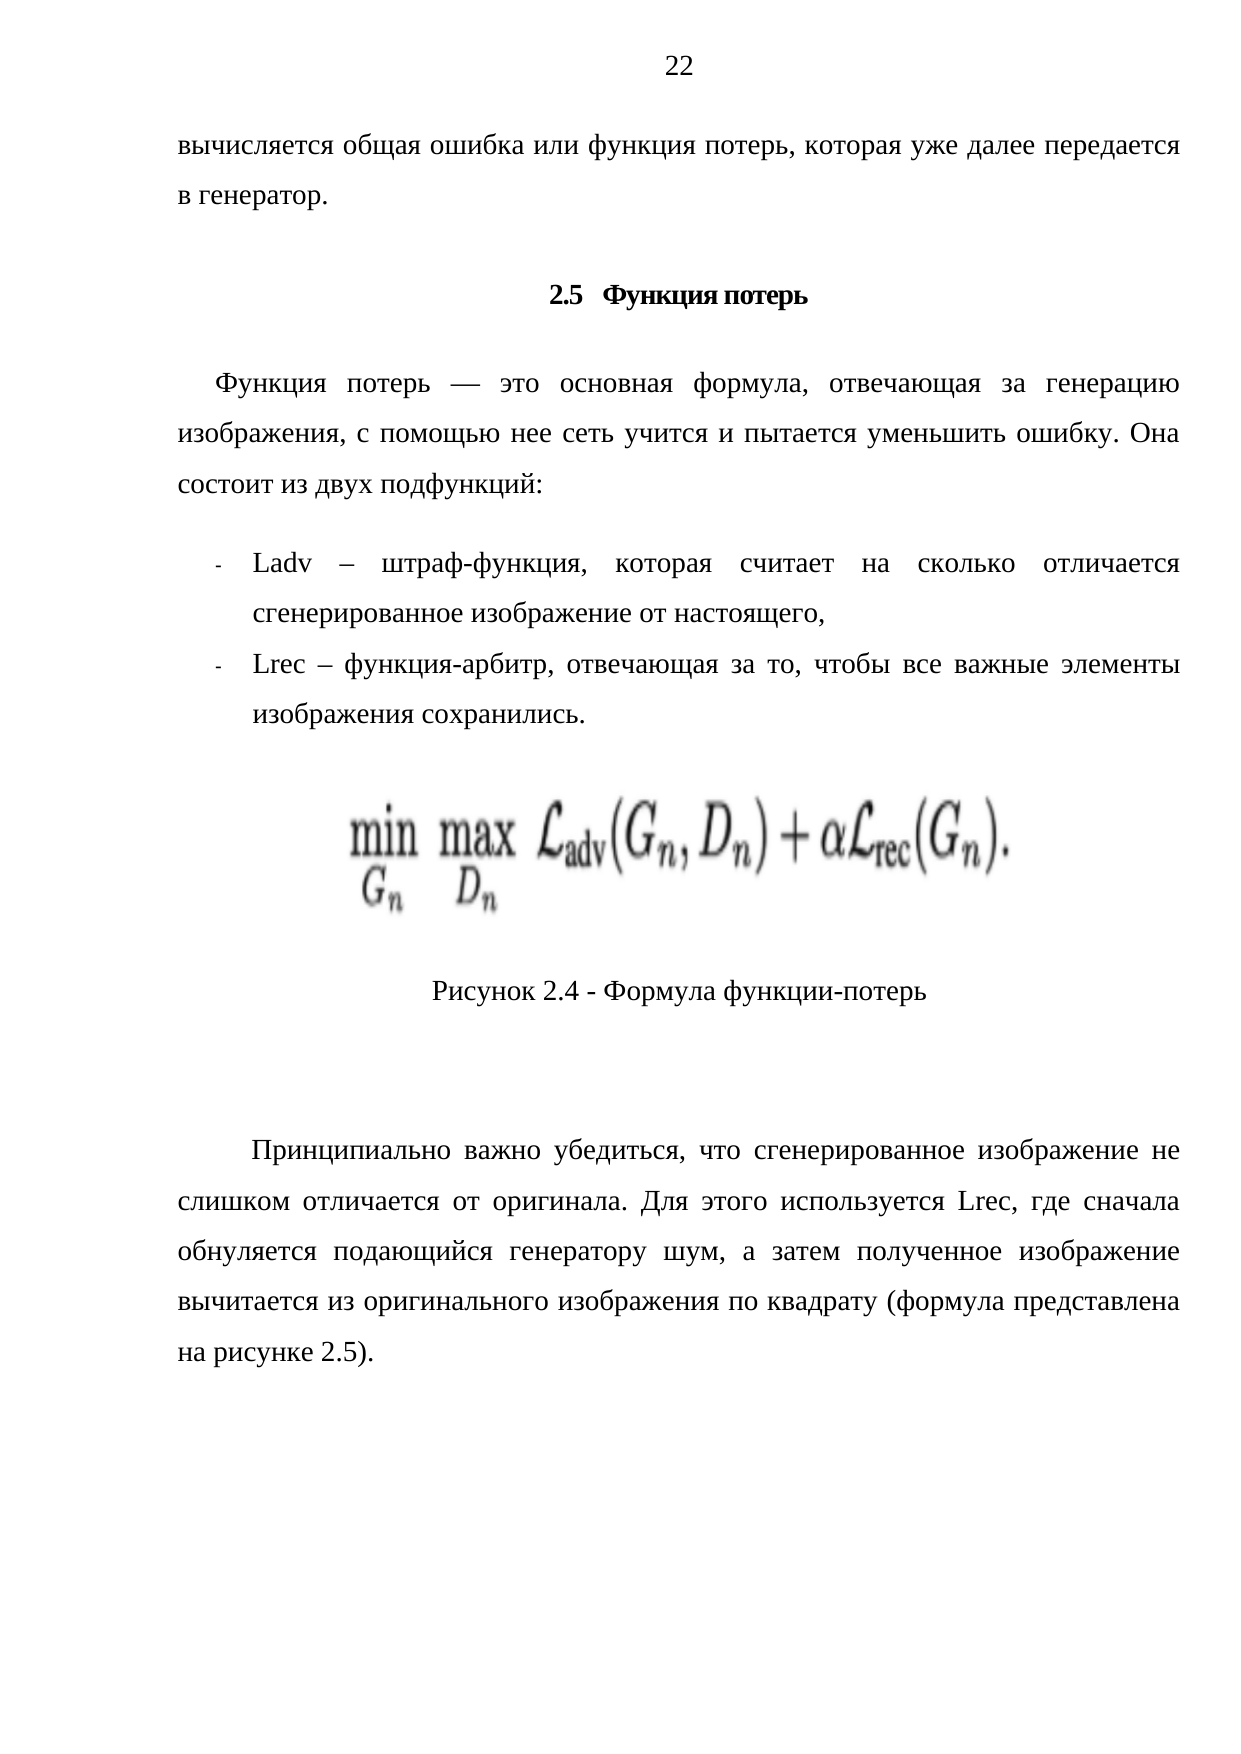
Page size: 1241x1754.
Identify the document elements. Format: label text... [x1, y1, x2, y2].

text Рисунок 2.4 - Формула функции-потерь [177, 973, 1181, 1007]
list Lrec – функция-арбитр, отвечающая за то, чтобы все важные элементы изображения сохранились. [215, 646, 1181, 730]
text Принципиально важно убедиться, что сгенерированное изображение не слишком отличается от оригинала. Для этого используется Lrec, где сначала обнуляется подающийся генератору шум, а затем полученное изображение вычитается из оригинального изображения по квадрату (формула представлена на рисунке 2.5). [177, 1132, 1181, 1367]
picture [336, 775, 1022, 928]
text Функция потерь — это основная формула, отвечающая за генерацию изображения, с помощью нее сеть учится и пытается уменьшить ошибку. Она состоит из двух подфункций: [177, 365, 1181, 499]
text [177, 127, 1181, 211]
list Ladv – штраф-функция, которая считает на сколько отличается сгенерированное изображение от настоящего, [215, 545, 1181, 629]
text 2.5 Функция потерь [177, 277, 1181, 311]
